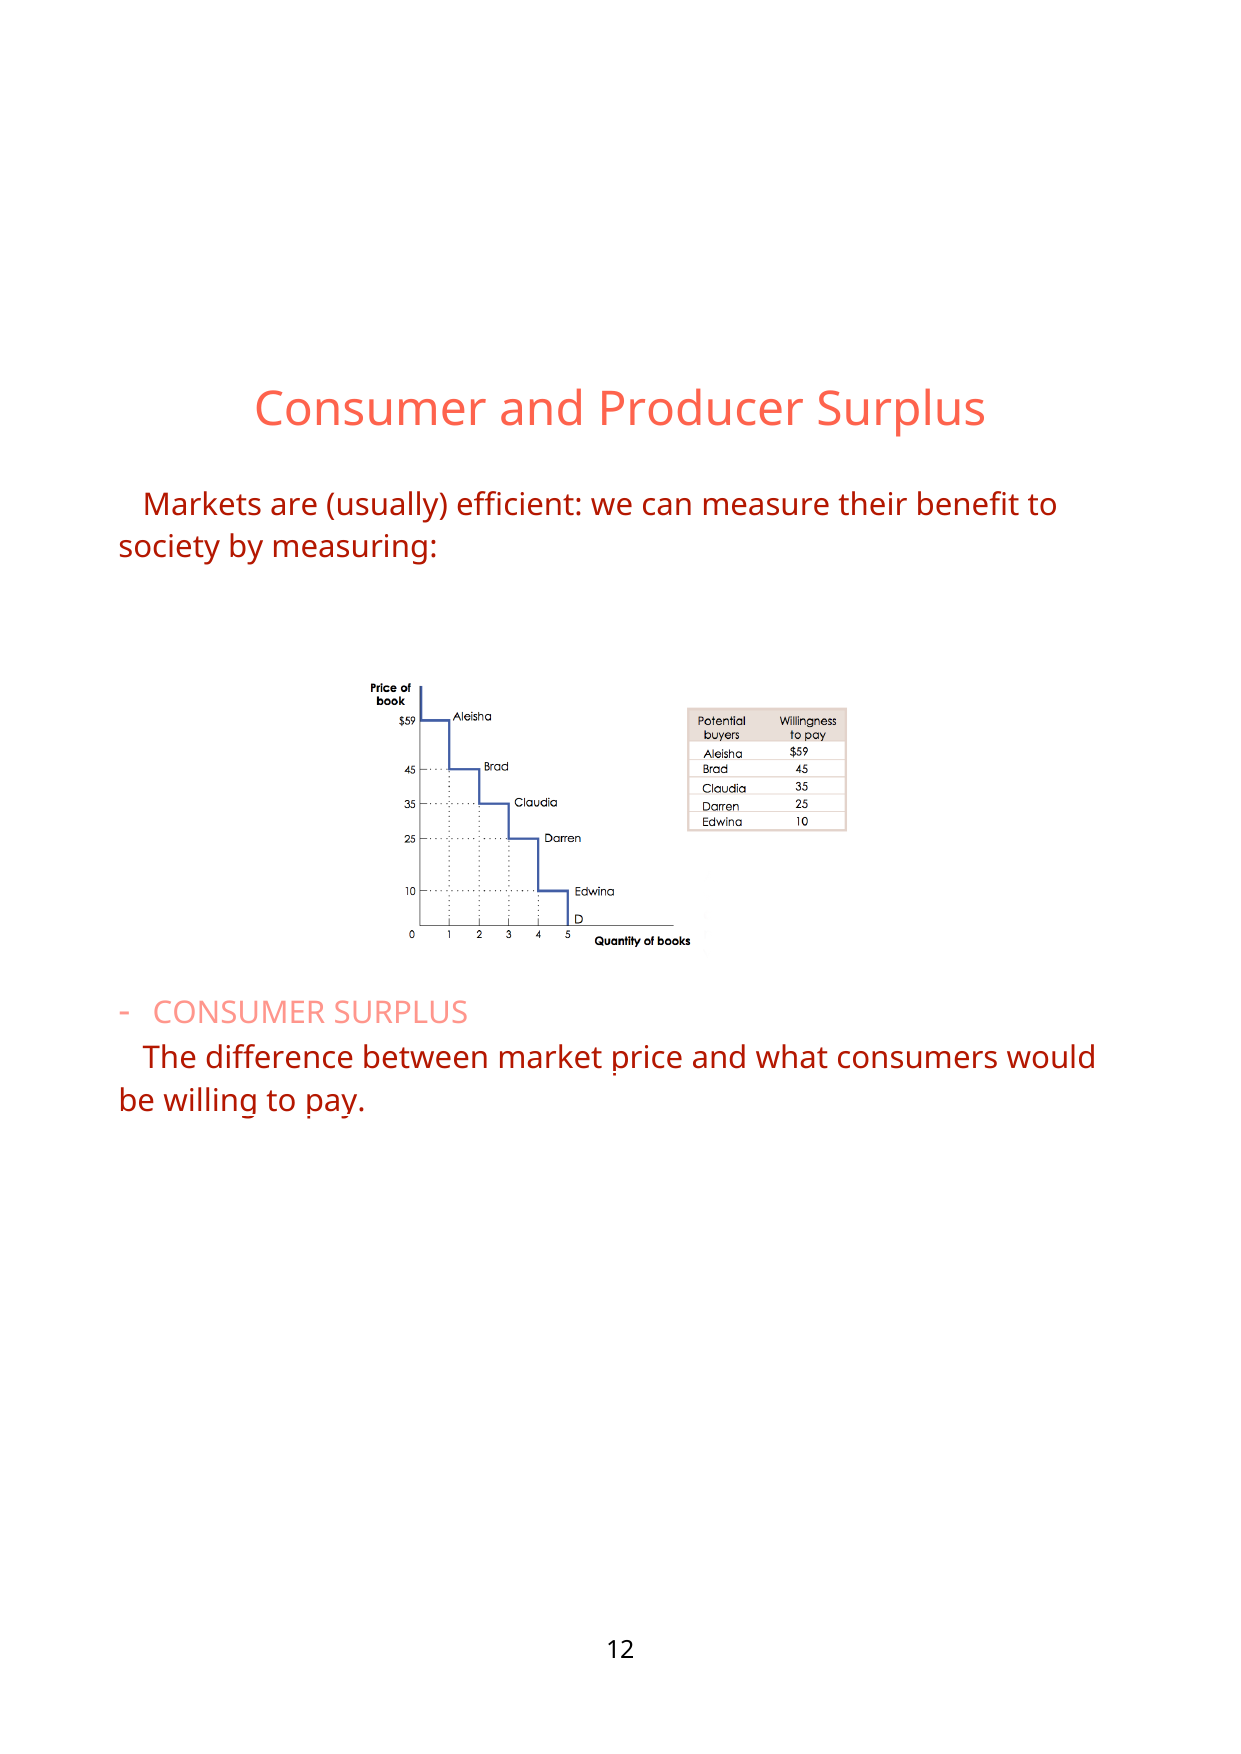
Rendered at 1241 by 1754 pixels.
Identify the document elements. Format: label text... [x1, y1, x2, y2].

text Consumer and Producer Surplus [118, 374, 1122, 439]
picture [349, 671, 889, 959]
text The difference between market price and what consumers would be willing to pay. [118, 1035, 1122, 1120]
text Markets are (usually) efficient: we can measure their benefit to society by measuring: [118, 482, 1122, 567]
